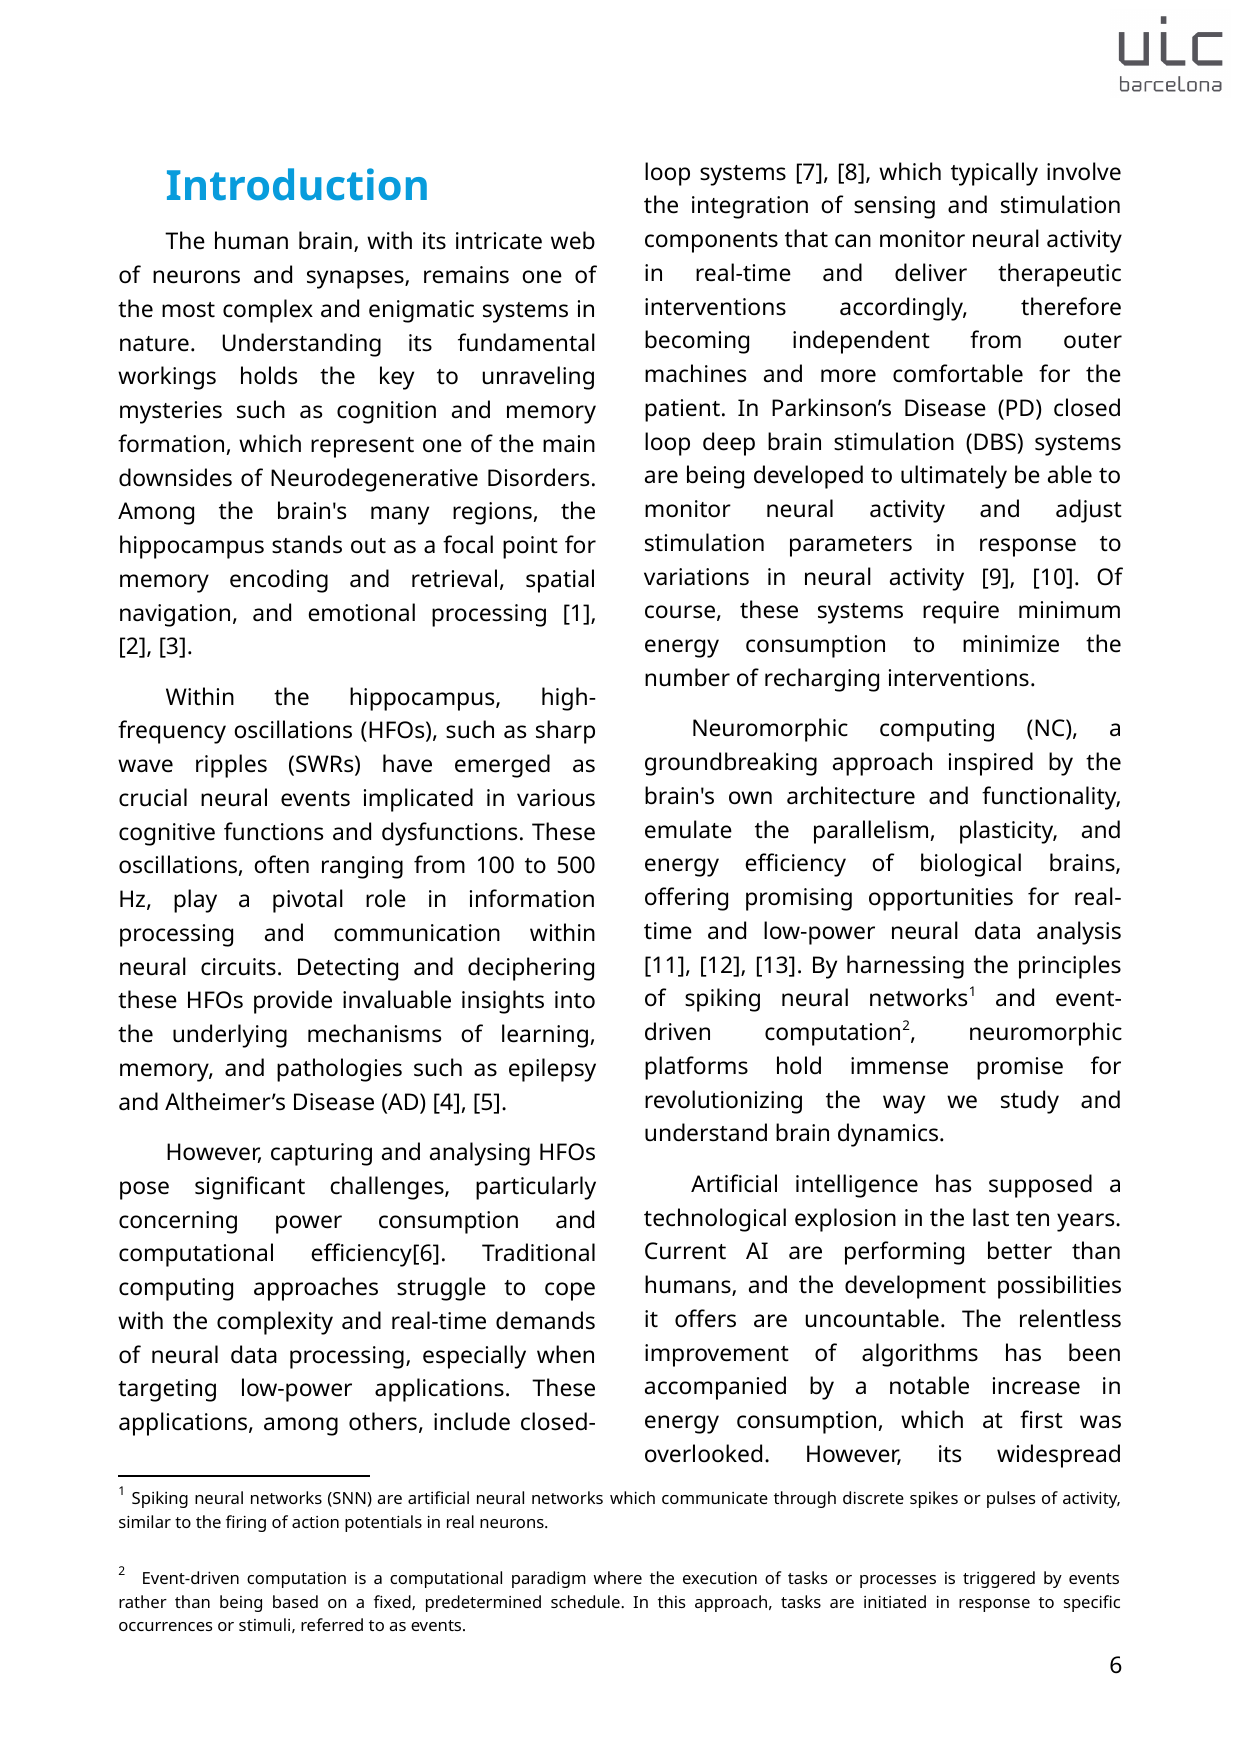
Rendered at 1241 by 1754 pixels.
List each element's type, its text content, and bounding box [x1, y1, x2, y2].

text Neuromorphic computing (NC), a groundbreaking approach inspired by the brain's own architecture and functionality, emulate the parallelism, plasticity, and energy efficiency of biological brains, offering promising opportunities for real-time and low-power neural data analysis . By harnessing the principles of spiking neural networks and event-driven computation, neuromorphic platforms hold immense promise for revolutionizing the way we study and understand brain dynamics. [644, 712, 1122, 1148]
text However, capturing and analysing HFOs pose significant challenges, particularly concerning power consumption and computational efficiency. Traditional computing approaches struggle to cope with the complexity and real-time demands of neural data processing, especially when targeting low-power applications. These applications, among others, include closed-loop systems , which typically involve the integration of sensing and stimulation components that can monitor neural activity in real-time and deliver therapeutic interventions accordingly, therefore becoming independent from outer machines and more comfortable for the patient. In Parkinson’s Disease (PD) closed loop deep brain stimulation (DBS) systems are being developed to ultimately be able to monitor neural activity and adjust stimulation parameters in response to variations in neural activity . Of course, these systems require minimum energy consumption to minimize the number of recharging interventions. [644, 156, 1122, 693]
picture [1110, 9, 1231, 98]
text However, capturing and analysing HFOs pose significant challenges, particularly concerning power consumption and computational efficiency. Traditional computing approaches struggle to cope with the complexity and real-time demands of neural data processing, especially when targeting low-power applications. These applications, among others, include closed-loop systems , which typically involve the integration of sensing and stimulation components that can monitor neural activity in real-time and deliver therapeutic interventions accordingly, therefore becoming independent from outer machines and more comfortable for the patient. In Parkinson’s Disease (PD) closed loop deep brain stimulation (DBS) systems are being developed to ultimately be able to monitor neural activity and adjust stimulation parameters in response to variations in neural activity . Of course, these systems require minimum energy consumption to minimize the number of recharging interventions. [118, 1136, 596, 1437]
text The human brain, with its intricate web of neurons and synapses, remains one of the most complex and enigmatic systems in nature. Understanding its fundamental workings holds the key to unraveling mysteries such as cognition and memory formation, which represent one of the main downsides of Neurodegenerative Disorders. Among the brain's many regions, the hippocampus stands out as a focal point for memory encoding and retrieval, spatial navigation, and emotional processing . [118, 225, 596, 661]
subtitle Introduction [118, 156, 596, 212]
text Within the hippocampus, high-frequency oscillations (HFOs), such as sharp wave ripples (SWRs) have emerged as crucial neural events implicated in various cognitive functions and dysfunctions. These oscillations, often ranging from 100 to 500 Hz, play a pivotal role in information processing and communication within neural circuits. Detecting and deciphering these HFOs provide invaluable insights into the underlying mechanisms of learning, memory, and pathologies such as epilepsy and Altheimer’s Disease (AD) . [118, 681, 596, 1117]
